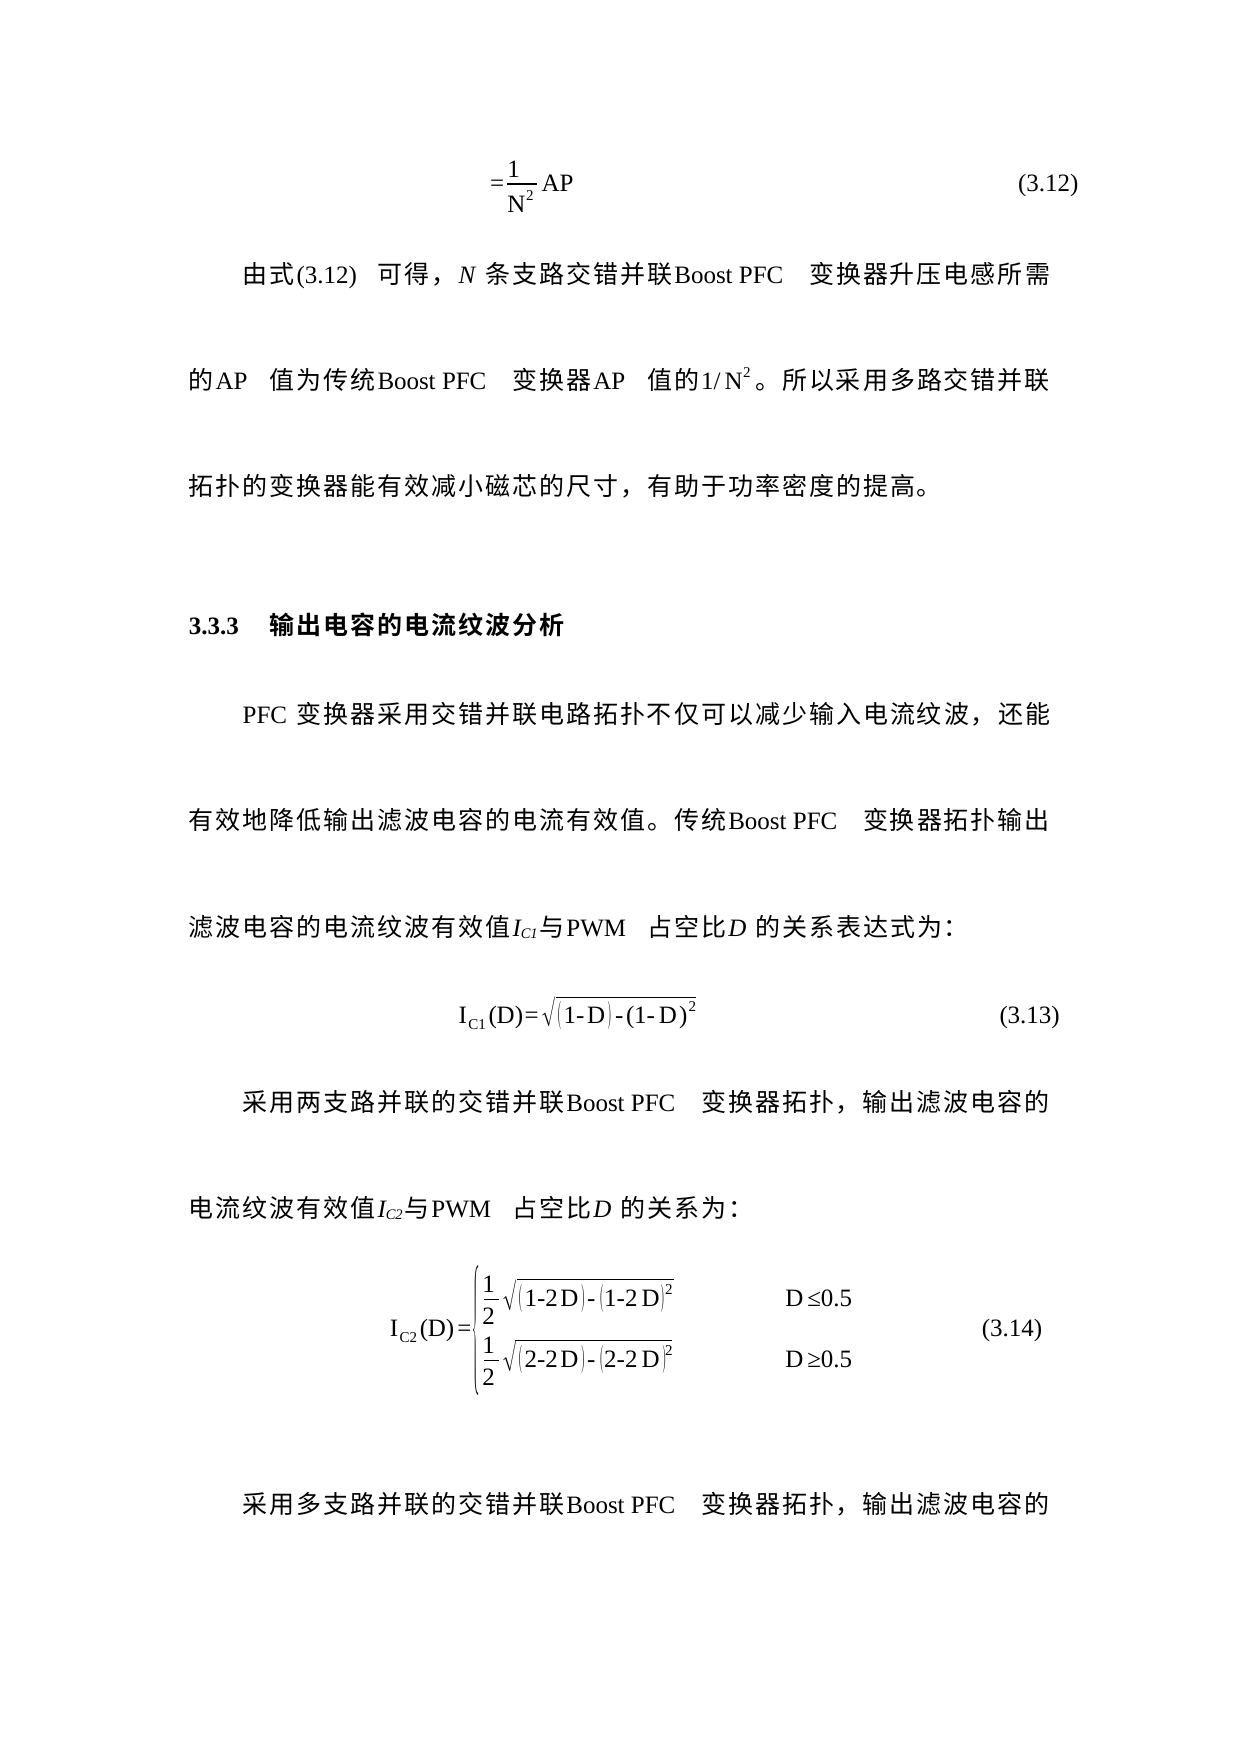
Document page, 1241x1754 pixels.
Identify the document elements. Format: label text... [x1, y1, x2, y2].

text 3.3.3 输出电容的电流纹波分析 [188, 588, 1052, 659]
text 由式(3.12)可得，N条支路交错并联Boost PFC变换器升压电感所需的AP值为传统Boost PFC变换器AP值的。所以采用多路交错并联拓扑的变换器能有效减小磁芯的尺寸，有助于功率密度的提高。 [188, 237, 1052, 520]
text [188, 1468, 1052, 1538]
text PFC变换器采用交错并联电路拓扑不仅可以减少输入电流纹波，还能有效地降低输出滤波电容的电流有效值。传统Boost PFC变换器拓扑输出滤波电容的电流纹波有效值IC1与PWM占空比D的关系表达式为： [188, 677, 1052, 961]
text 采用两支路并联的交错并联Boost PFC变换器拓扑，输出滤波电容的电流纹波有效值IC2与PWM占空比D的关系为： [188, 1065, 1052, 1242]
